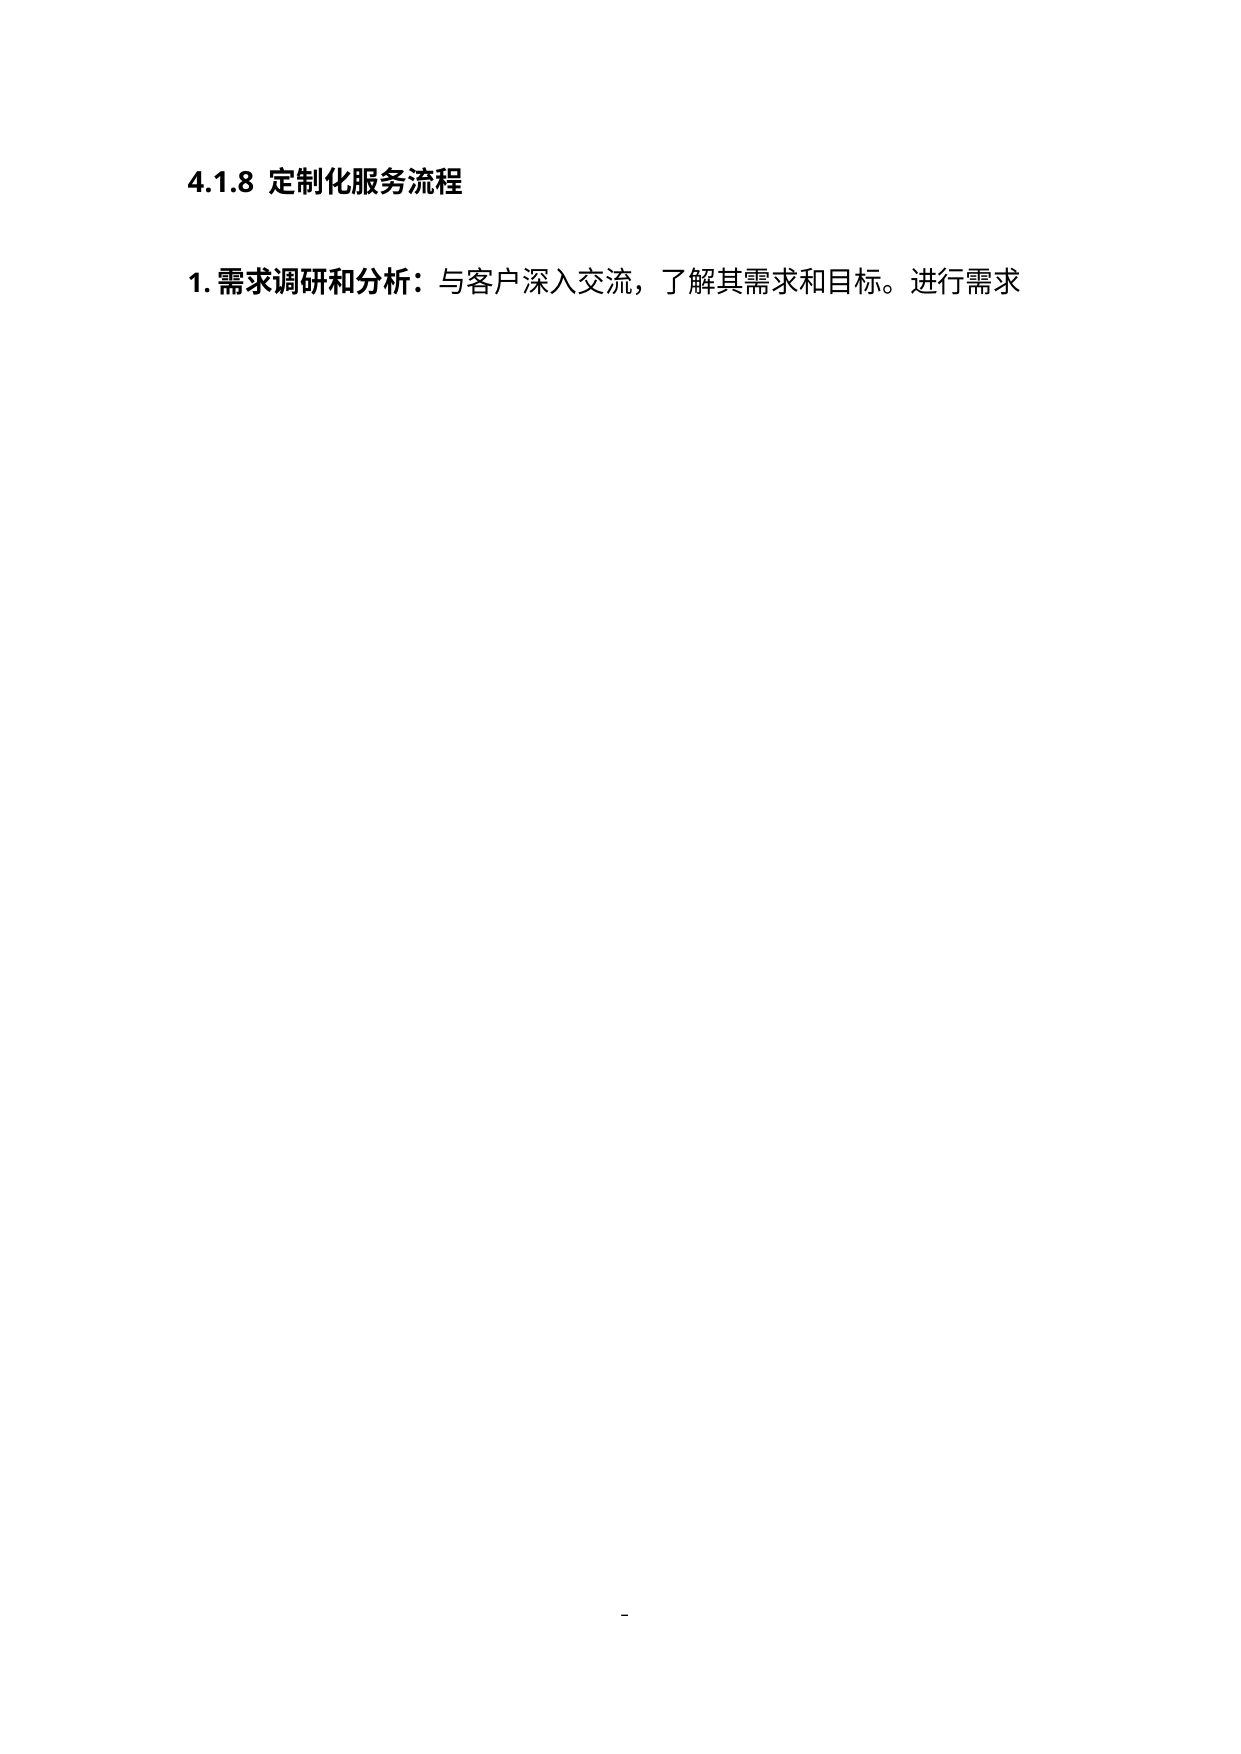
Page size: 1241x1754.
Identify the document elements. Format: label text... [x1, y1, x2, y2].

list 需求调研和分析：与客户深入交流，了解其需求和目标。进行需求 [187, 259, 1176, 301]
subtitle 定制化服务流程 [187, 158, 1176, 201]
